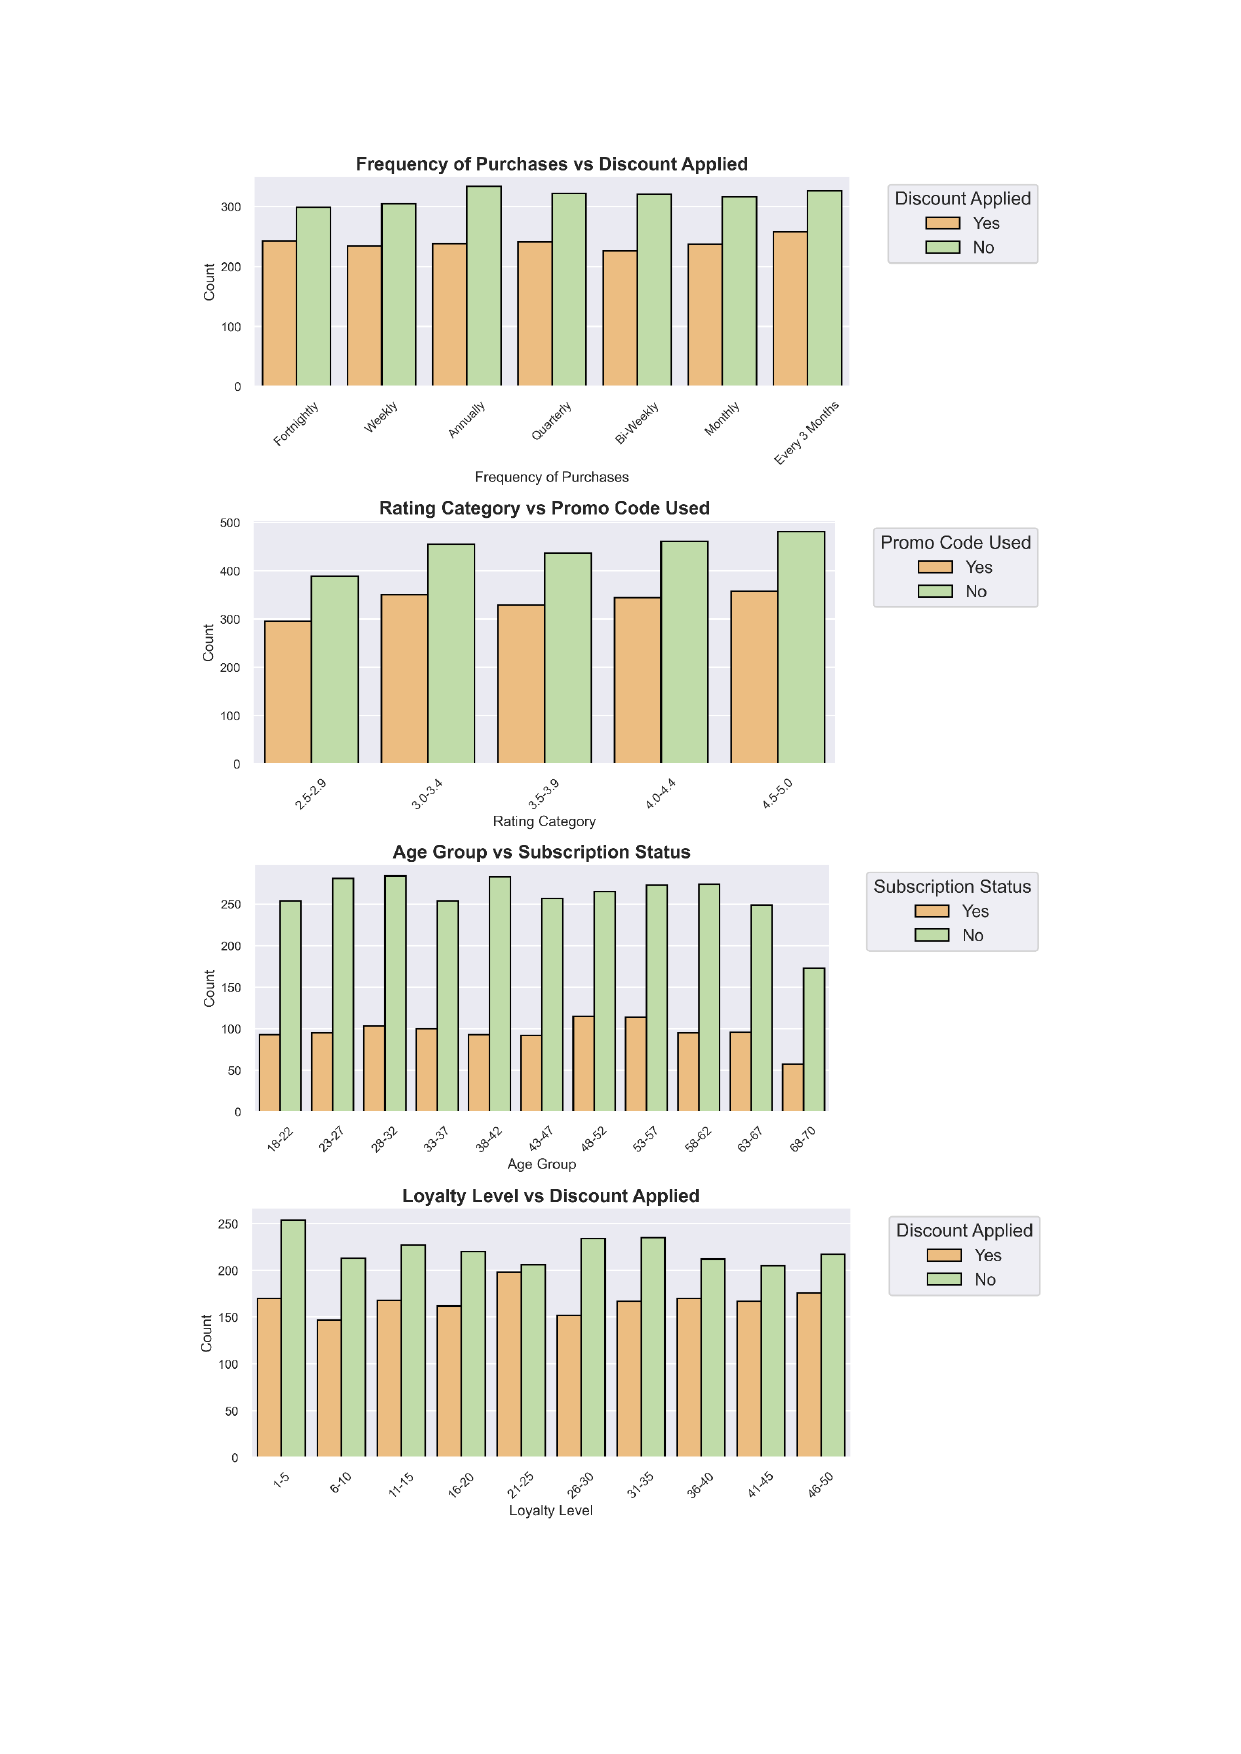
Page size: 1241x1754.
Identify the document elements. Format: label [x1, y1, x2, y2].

picture [196, 837, 1045, 1179]
picture [196, 150, 1045, 492]
picture [195, 493, 1045, 836]
picture [193, 1181, 1047, 1525]
